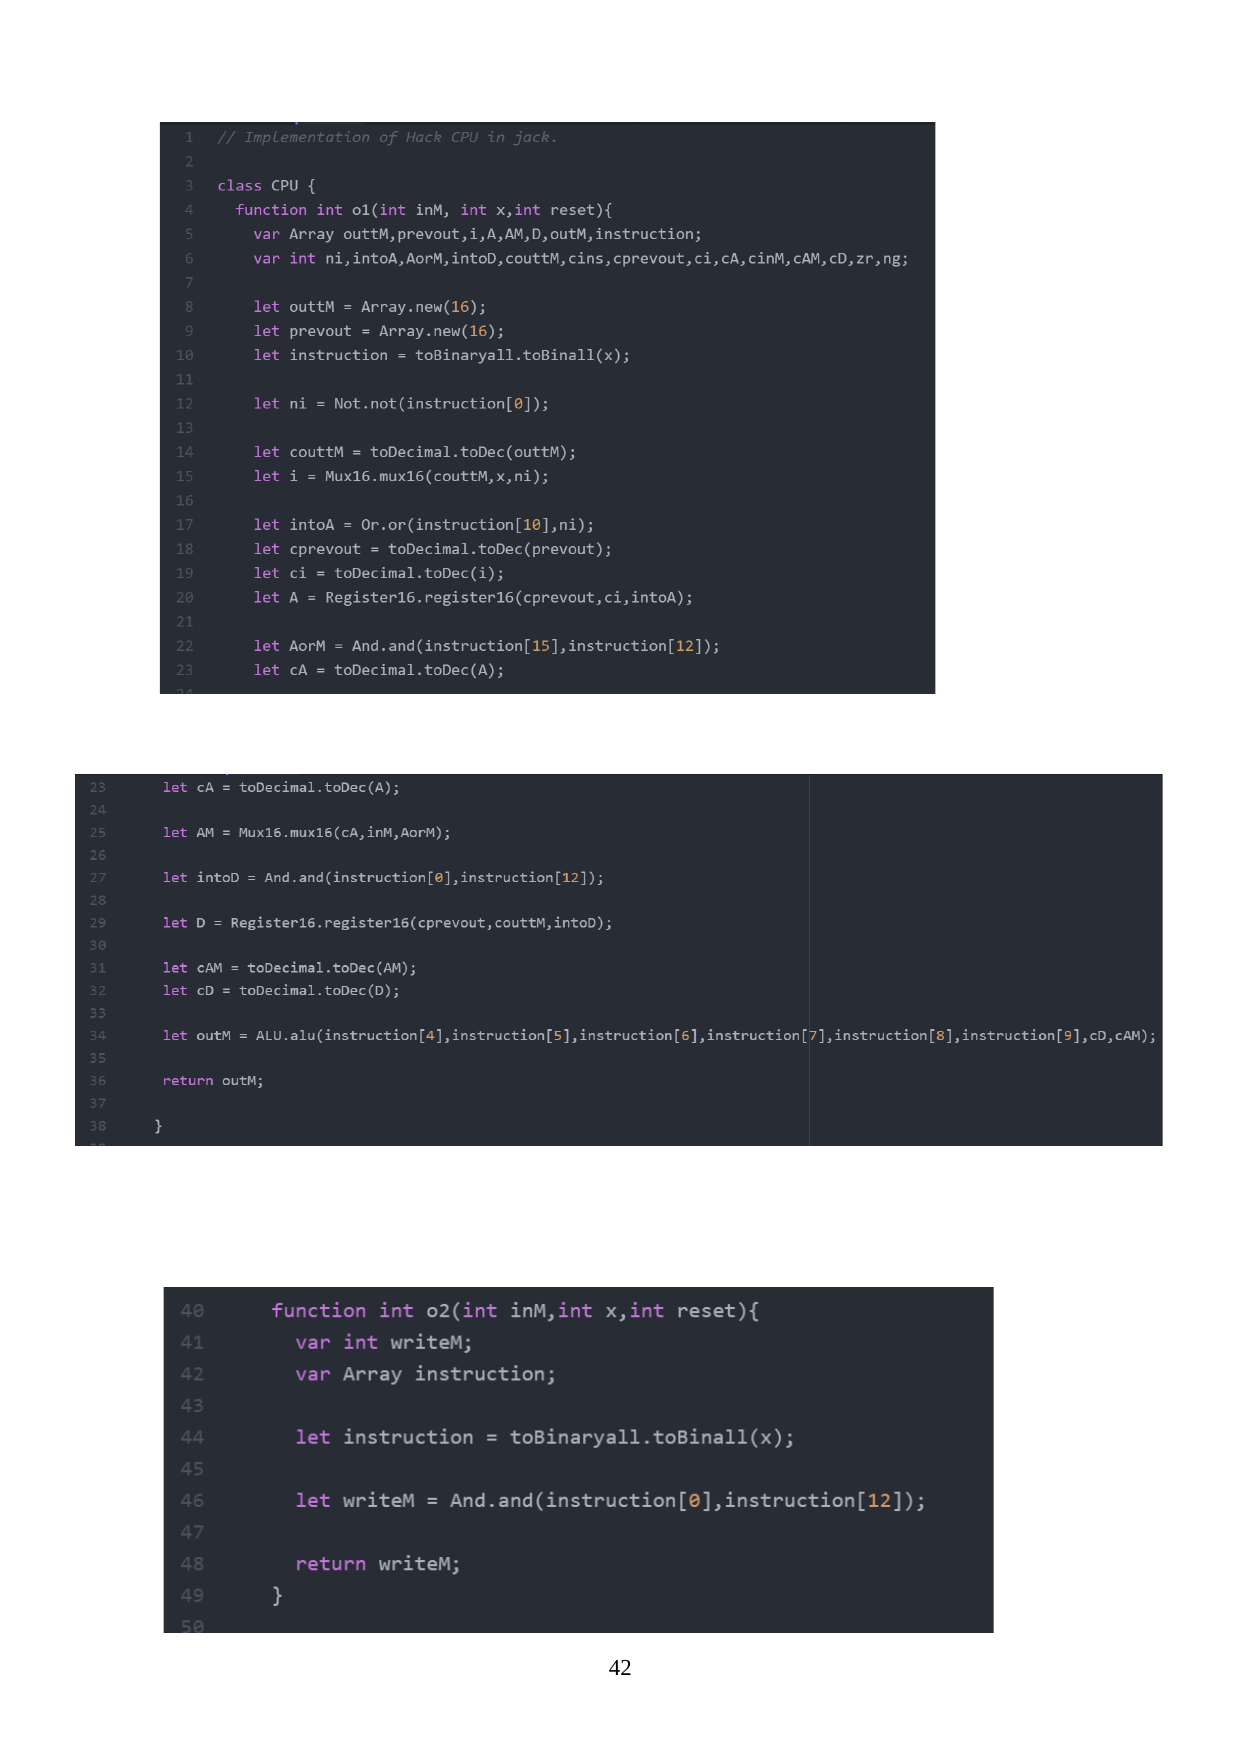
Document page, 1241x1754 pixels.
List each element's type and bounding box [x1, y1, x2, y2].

picture [159, 122, 936, 694]
picture [163, 1287, 994, 1633]
picture [75, 774, 1163, 1146]
